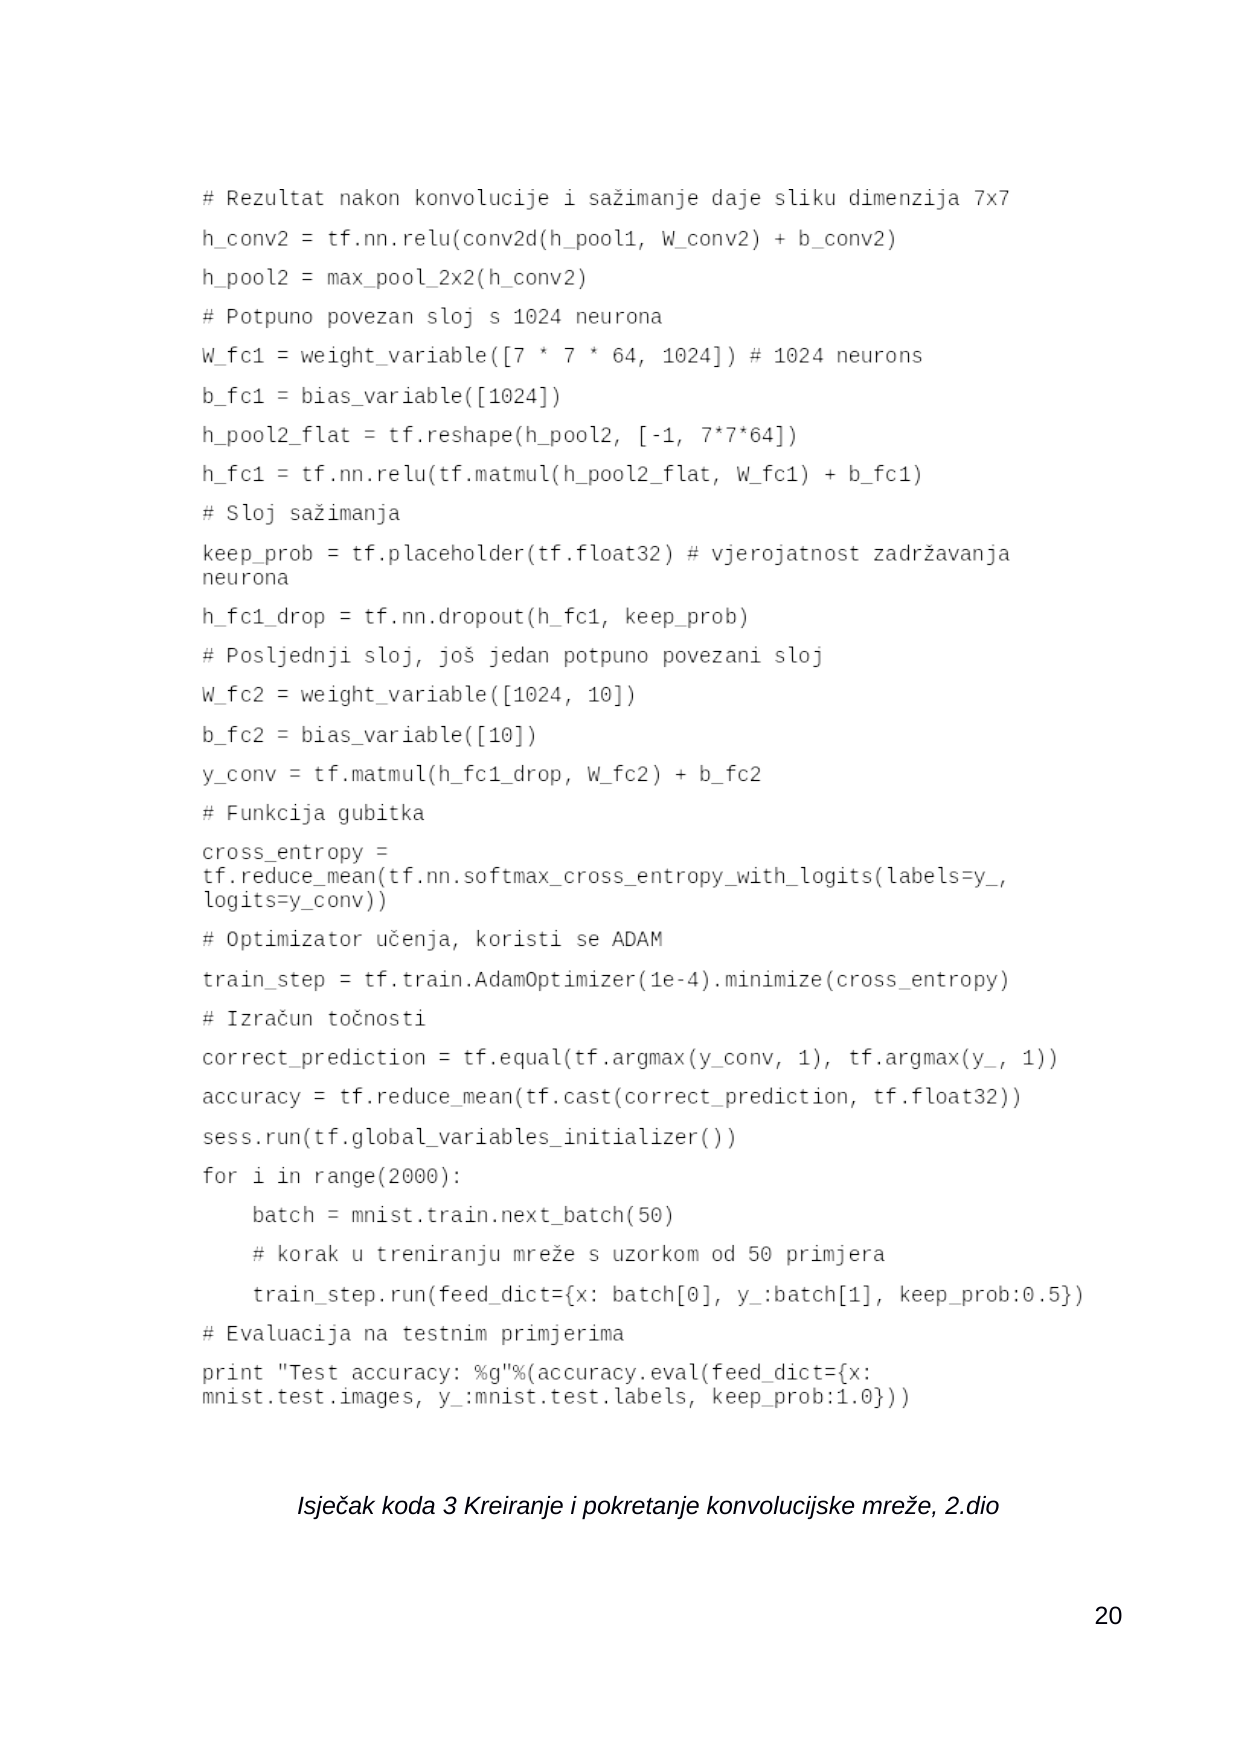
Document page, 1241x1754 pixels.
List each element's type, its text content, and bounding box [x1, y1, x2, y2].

text Isječak koda 3 Kreiranje i pokretanje konvolucijske mreže, 2.dio [177, 1491, 1122, 1520]
